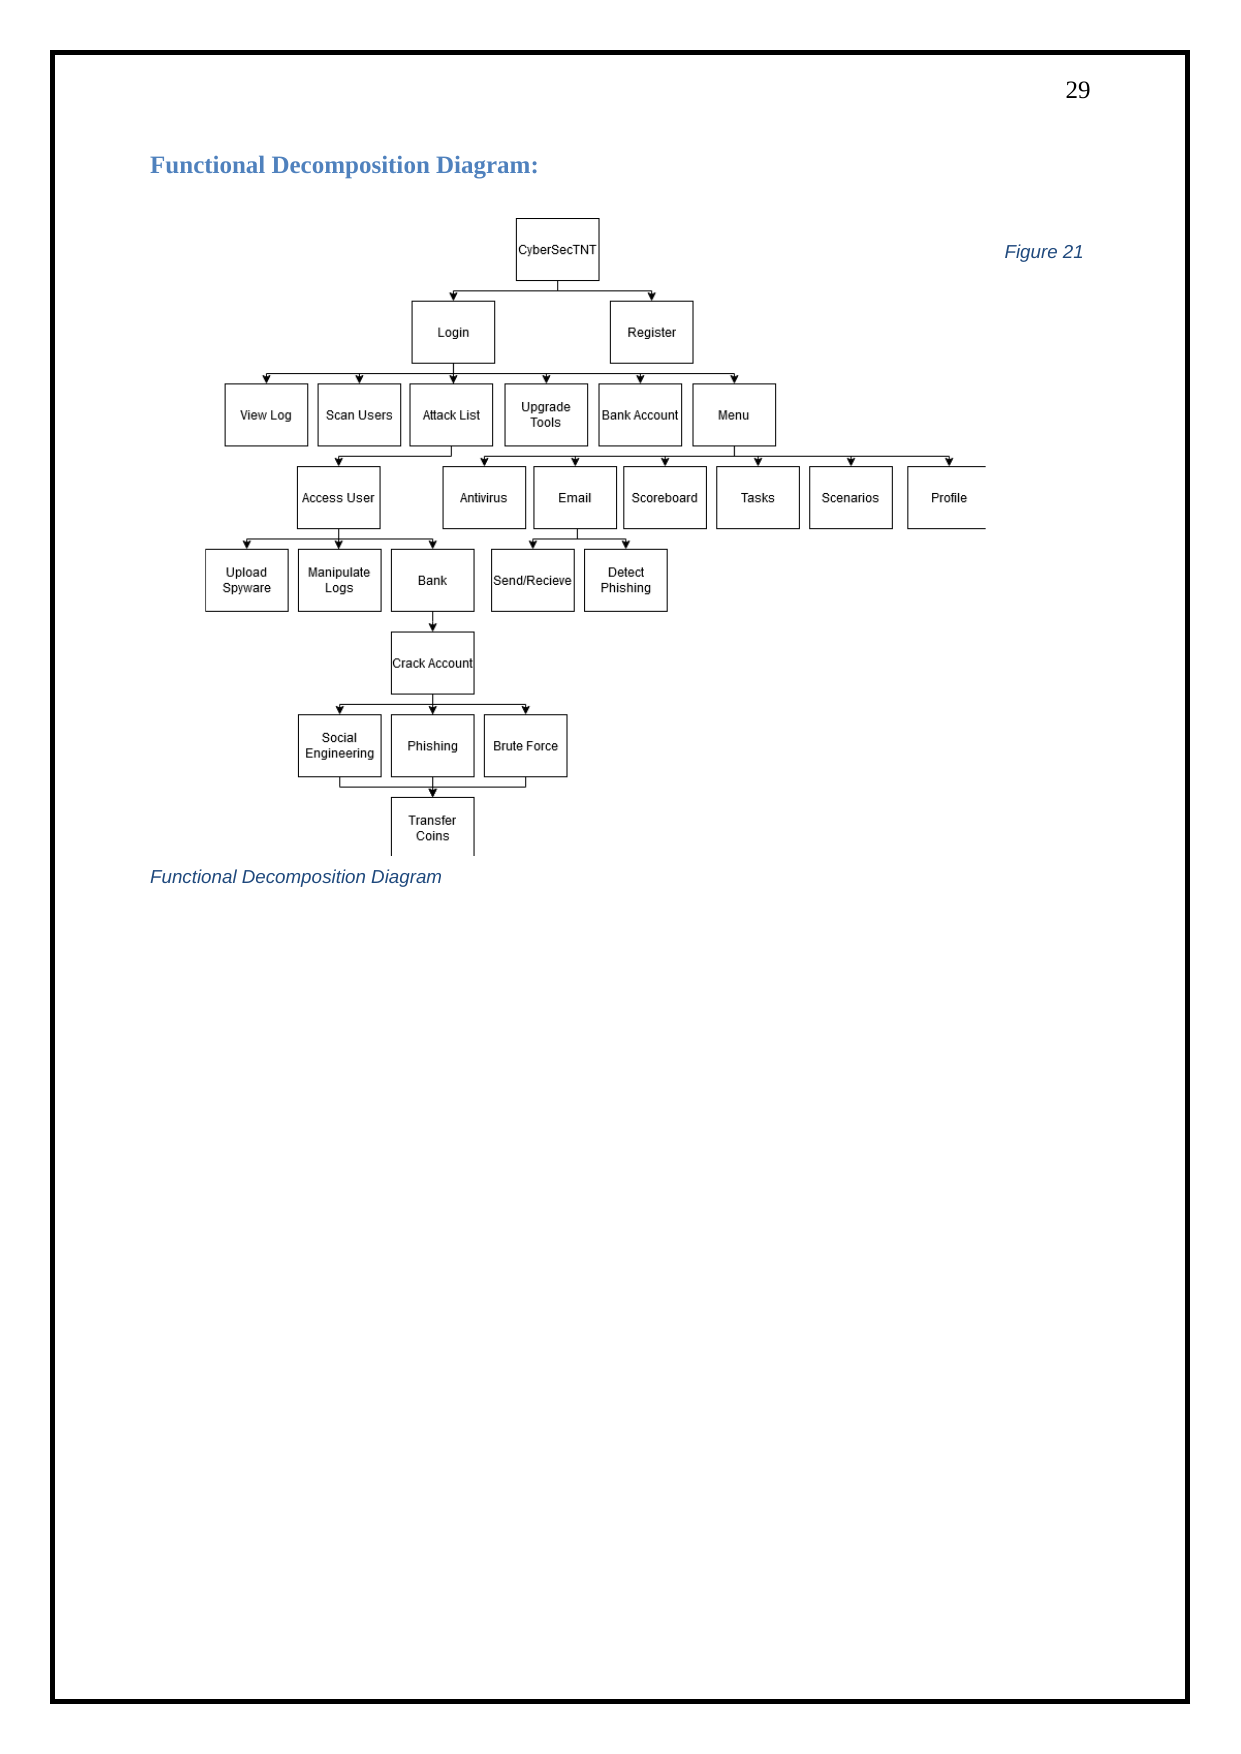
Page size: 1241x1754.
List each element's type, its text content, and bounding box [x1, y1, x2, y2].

subtitle Functional Decomposition Diagram: [150, 150, 1090, 179]
picture [205, 218, 987, 857]
